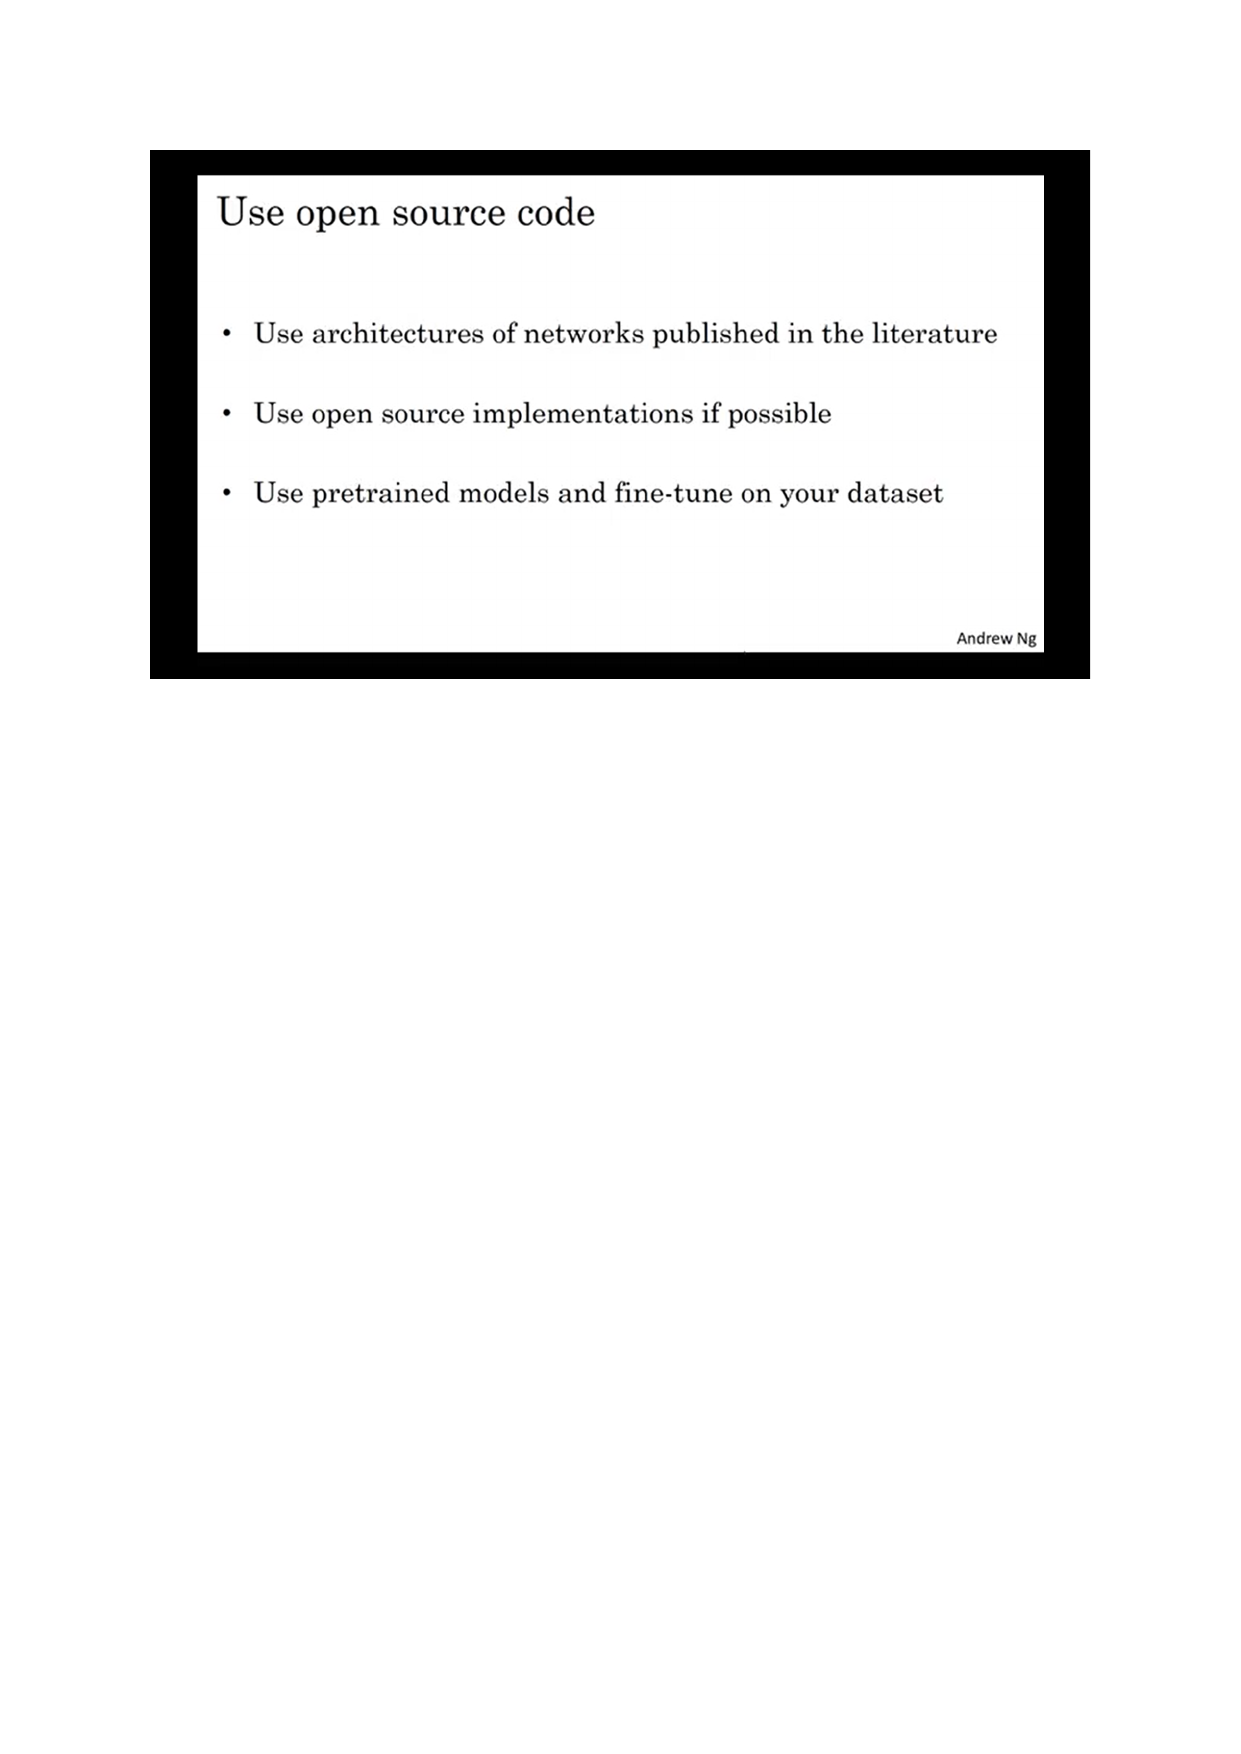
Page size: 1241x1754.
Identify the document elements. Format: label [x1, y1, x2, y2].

picture [150, 150, 1091, 679]
